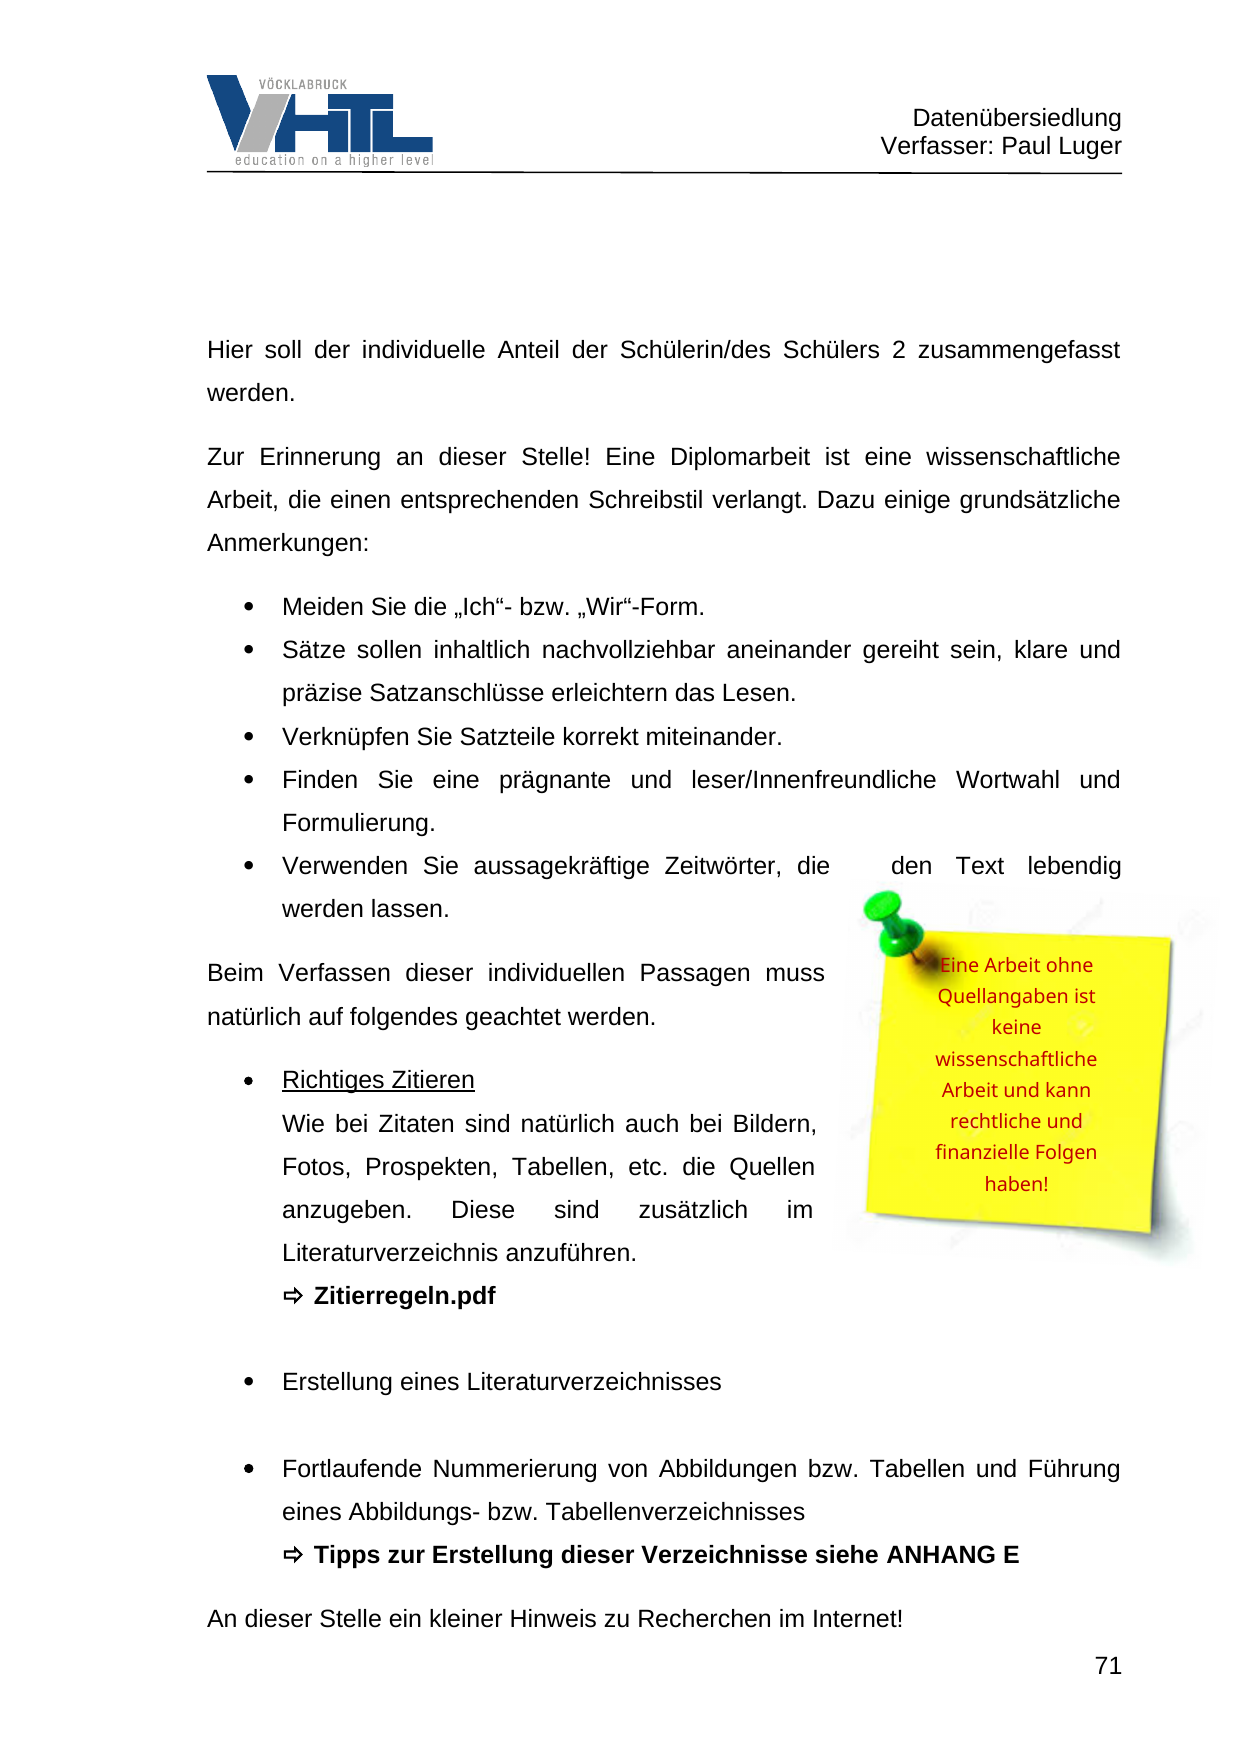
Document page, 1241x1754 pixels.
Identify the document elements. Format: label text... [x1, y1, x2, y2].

picture [206, 75, 433, 167]
list Sätze sollen inhaltlich nachvollziehbar aneinander gereiht sein, klare und präzise Satzanschlüsse erleichtern das Lesen. [244, 635, 1122, 707]
text Zur Erinnerung an dieser Stelle! Eine Diplomarbeit ist eine wissenschaftliche Arbeit, die einen entsprechenden Schreibstil verlangt. Dazu einige grundsätzliche Anmerkungen: [207, 442, 1122, 557]
text An dieser Stelle ein kleiner Hinweis zu Recherchen im Internet! [207, 1604, 1122, 1633]
text Hier soll der individuelle Anteil der Schülerin/des Schülers 2 zusammengefasst werden. [207, 335, 1122, 407]
list Verknüpfen Sie Satzteile korrekt miteinander. [244, 722, 1122, 750]
list Finden Sie eine prägnante und leser/Innenfreundliche Wortwahl und Formulierung. [244, 765, 1122, 837]
list Meiden Sie die „Ich“- bzw. „Wir“-Form. [244, 592, 1122, 621]
text Beim Verfassen dieser individuellen Passagen muss natürlich auf folgendes geachtet werden. [207, 958, 846, 1030]
list Fortlaufende Nummerierung von Abbildungen bzw. Tabellen und Führung eines Abbildungs- bzw. Tabellenverzeichnisses Tipps zur Erstellung dieser Verzeichnisse siehe ANHANG E [244, 1454, 1122, 1569]
picture [832, 879, 1219, 1268]
list Erstellung eines Literaturverzeichnisses [244, 1367, 1122, 1396]
list Richtiges Zitieren Wie bei Zitaten sind natürlich auch bei Bildern, Fotos, Prospekten, Tabellen, etc. die Quellen anzugeben. Diese sind zusätzlich im Literaturverzeichnis anzuführen. Zitierregeln.pdf [244, 1065, 1122, 1310]
list Verwenden Sie aussagekräftige Zeitwörter, die den Text lebendig werden lassen. [244, 851, 1122, 923]
